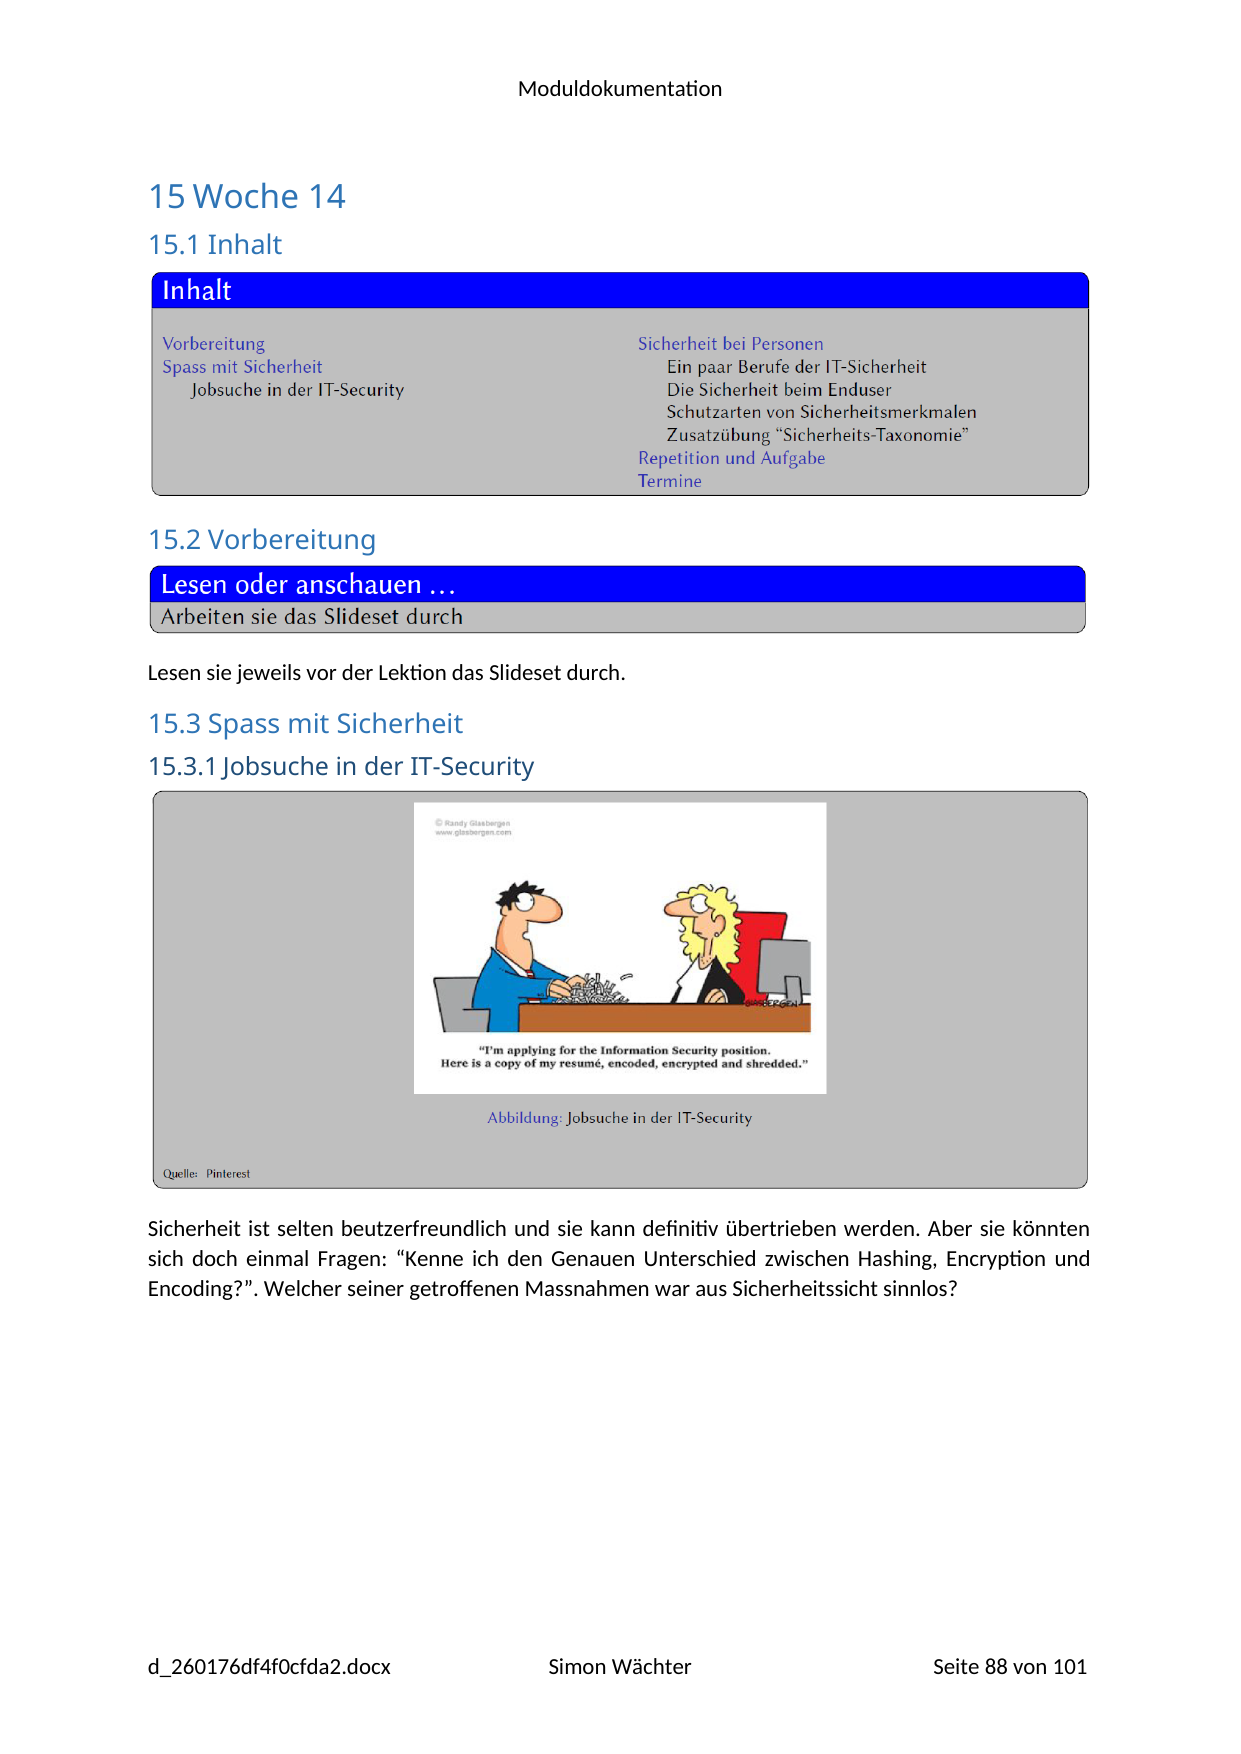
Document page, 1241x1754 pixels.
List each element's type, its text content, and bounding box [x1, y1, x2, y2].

subtitle Spass mit Sicherheit [148, 704, 1093, 741]
subtitle Jobsuche in der IT-Security [148, 748, 1093, 782]
picture [147, 265, 1093, 502]
picture [147, 785, 1093, 1195]
subtitle Vorbereitung [148, 521, 1093, 558]
subtitle Woche 14 [148, 173, 1093, 218]
subtitle Inhalt [148, 226, 1093, 263]
picture [147, 560, 1093, 639]
text Lesen sie jeweils vor der Lektion das Slideset durch. [148, 658, 1093, 686]
text Sicherheit ist selten beutzerfreundlich und sie kann definitiv übertrieben werden. Aber sie könnten sich doch einmal Fragen: “Kenne ich den Genauen Unterschied zwischen Hashing, Encryption und Encoding?”. Welcher seiner getroffenen Massnahmen war aus Sicherheitssicht sinnlos? [148, 1214, 1093, 1302]
